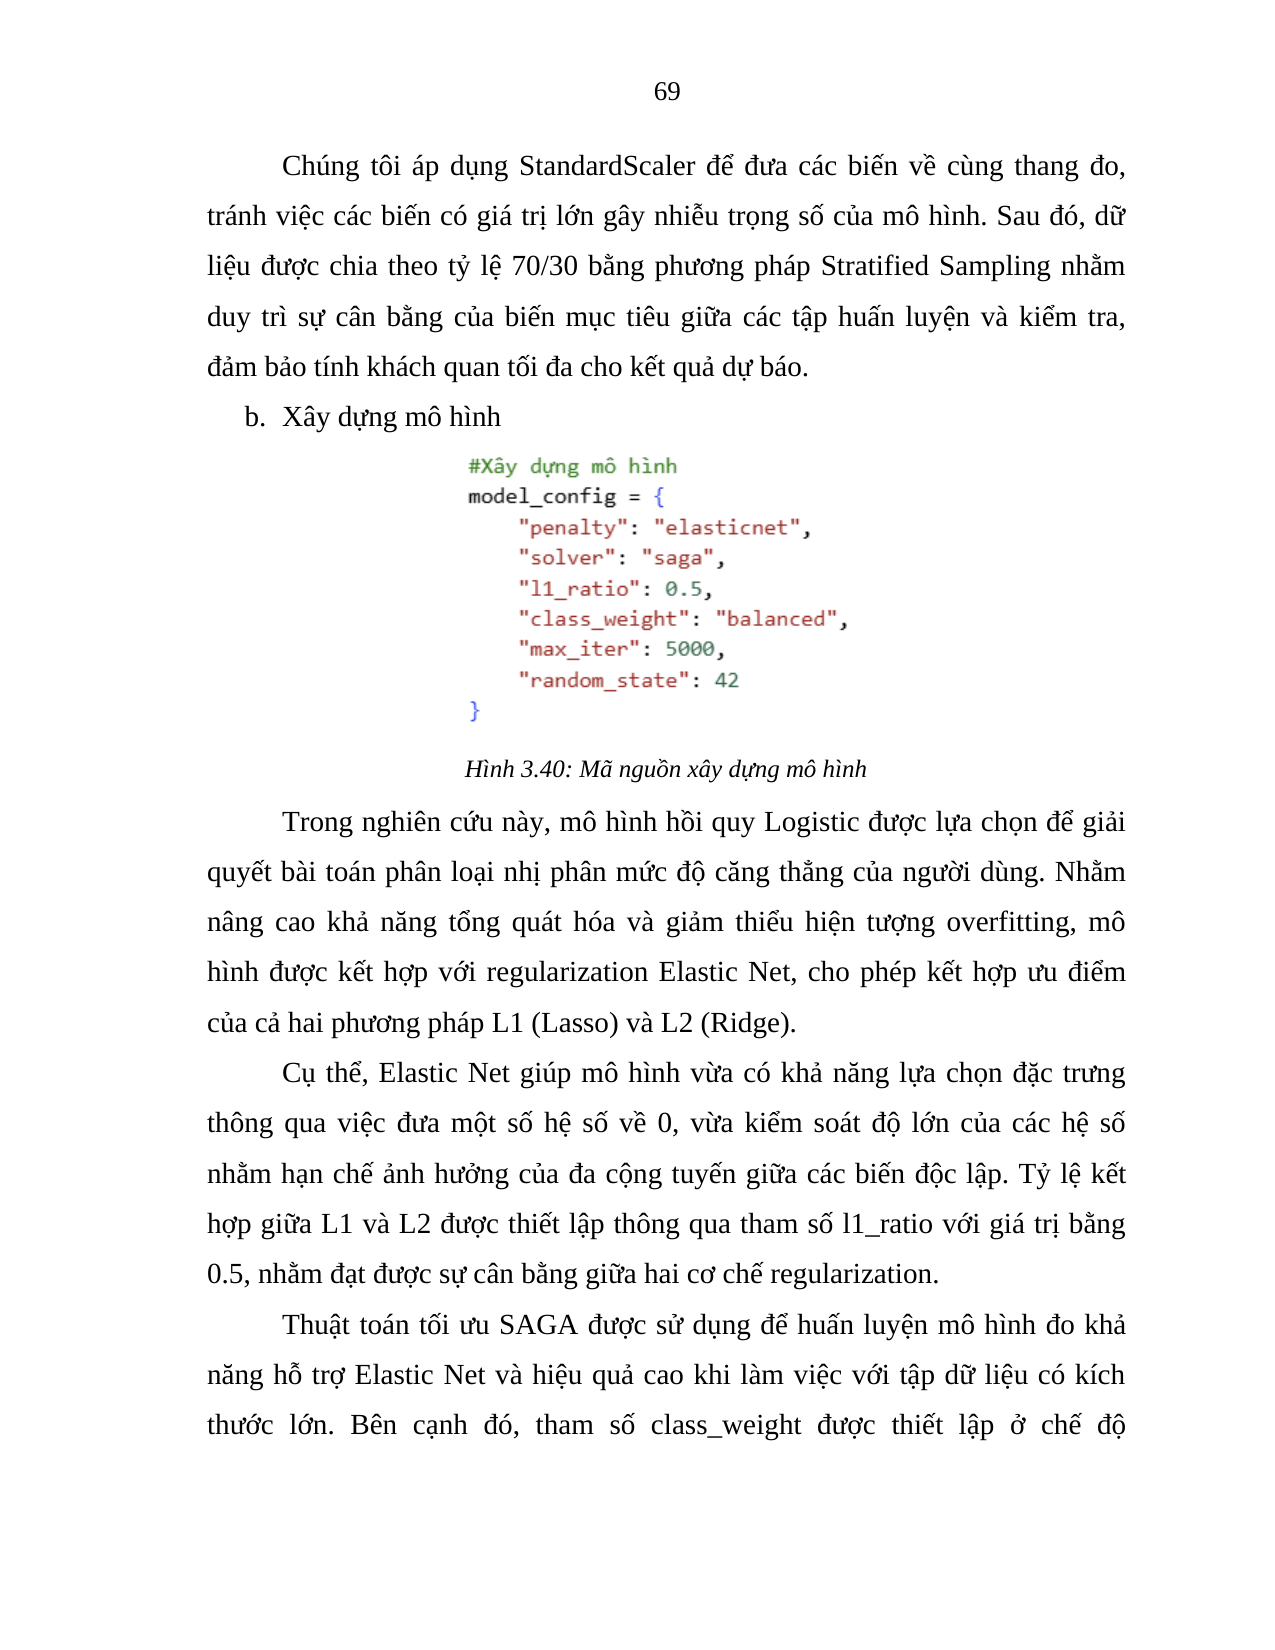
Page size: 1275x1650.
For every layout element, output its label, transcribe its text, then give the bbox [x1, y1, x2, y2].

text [207, 1307, 1127, 1441]
list Xây dựng mô hình [244, 399, 1127, 433]
text Trong nghiên cứu này, mô hình hồi quy Logistic được lựa chọn để giải quyết bài toán phân loại nhị phân mức độ căng thẳng của người dùng. Nhằm nâng cao khả năng tổng quát hóa và giảm thiểu hiện tượng overfitting, mô hình được kết hợp với regularization Elastic Net, cho phép kết hợp ưu điểm của cả hai phương pháp L1 (Lasso) và L2 (Ridge). [207, 804, 1127, 1038]
text Chúng tôi áp dụng StandardScaler để đưa các biến về cùng thang đo, tránh việc các biến có giá trị lớn gây nhiễu trọng số của mô hình. Sau đó, dữ liệu được chia theo tỷ lệ 70/30 bằng phương pháp Stratified Sampling nhằm duy trì sự cân bằng của biến mục tiêu giữa các tập huấn luyện và kiểm tra, đảm bảo tính khách quan tối đa cho kết quả dự báo. [207, 148, 1127, 382]
text Cụ thể, Elastic Net giúp mô hình vừa có khả năng lựa chọn đặc trưng thông qua việc đưa một số hệ số về 0, vừa kiểm soát độ lớn của các hệ số nhằm hạn chế ảnh hưởng của đa cộng tuyến giữa các biến độc lập. Tỷ lệ kết hợp giữa L1 và L2 được thiết lập thông qua tham số l1_ratio với giá trị bằng 0.5, nhằm đạt được sự cân bằng giữa hai cơ chế regularization. [207, 1055, 1127, 1290]
picture [460, 449, 874, 733]
